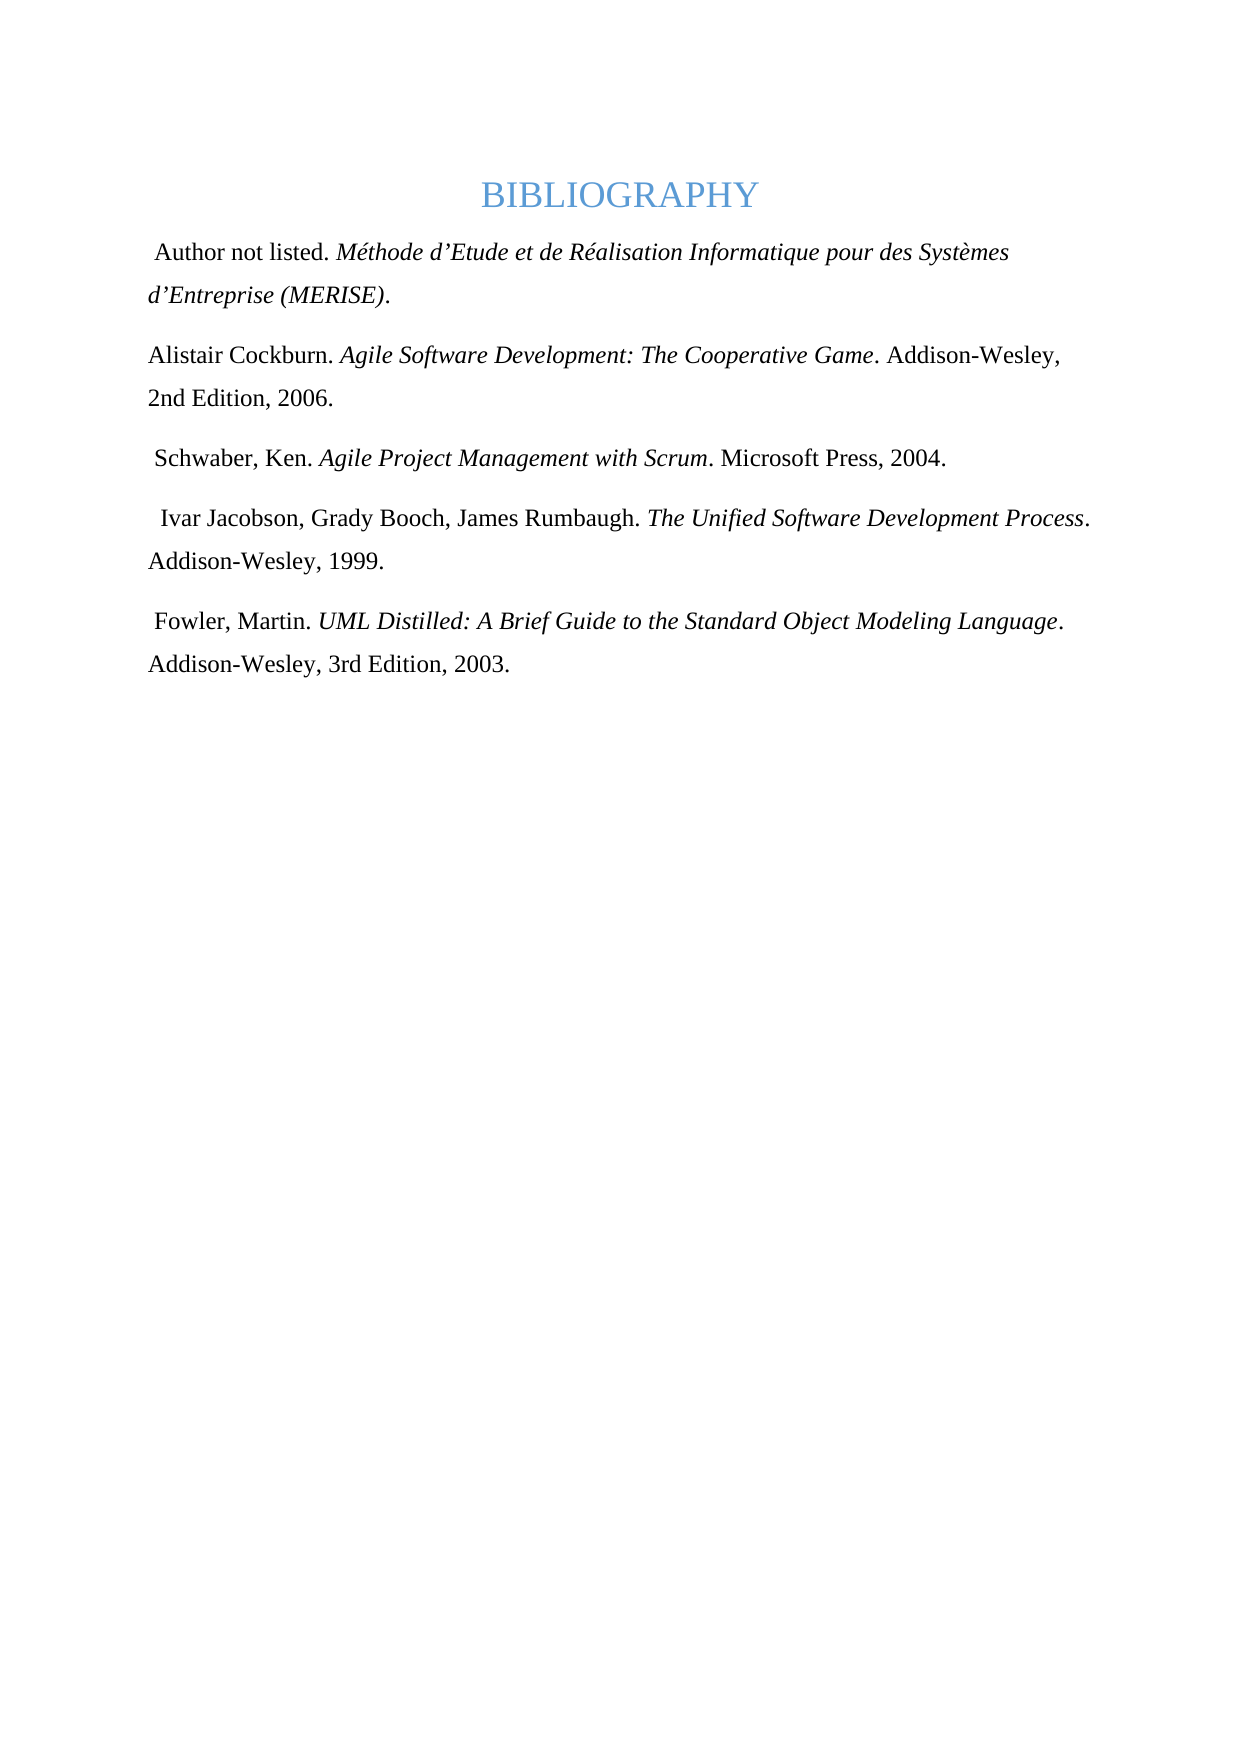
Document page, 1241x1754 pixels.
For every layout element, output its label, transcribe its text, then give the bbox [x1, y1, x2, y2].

text Author not listed. Méthode d’Etude et de Réalisation Informatique pour des Systèmes d’Entreprise (MERISE). [148, 237, 1093, 309]
text Fowler, Martin. UML Distilled: A Brief Guide to the Standard Object Modeling Language. Addison-Wesley, 3rd Edition, 2003. [148, 606, 1093, 678]
subtitle BIBLIOGRAPHY [148, 173, 1093, 216]
text Alistair Cockburn. Agile Software Development: The Cooperative Game. Addison-Wesley, 2nd Edition, 2006. [148, 340, 1093, 412]
text Schwaber, Ken. Agile Project Management with Scrum. Microsoft Press, 2004. [148, 443, 1093, 472]
text Ivar Jacobson, Grady Booch, James Rumbaugh. The Unified Software Development Process. Addison-Wesley, 1999. [148, 503, 1093, 575]
